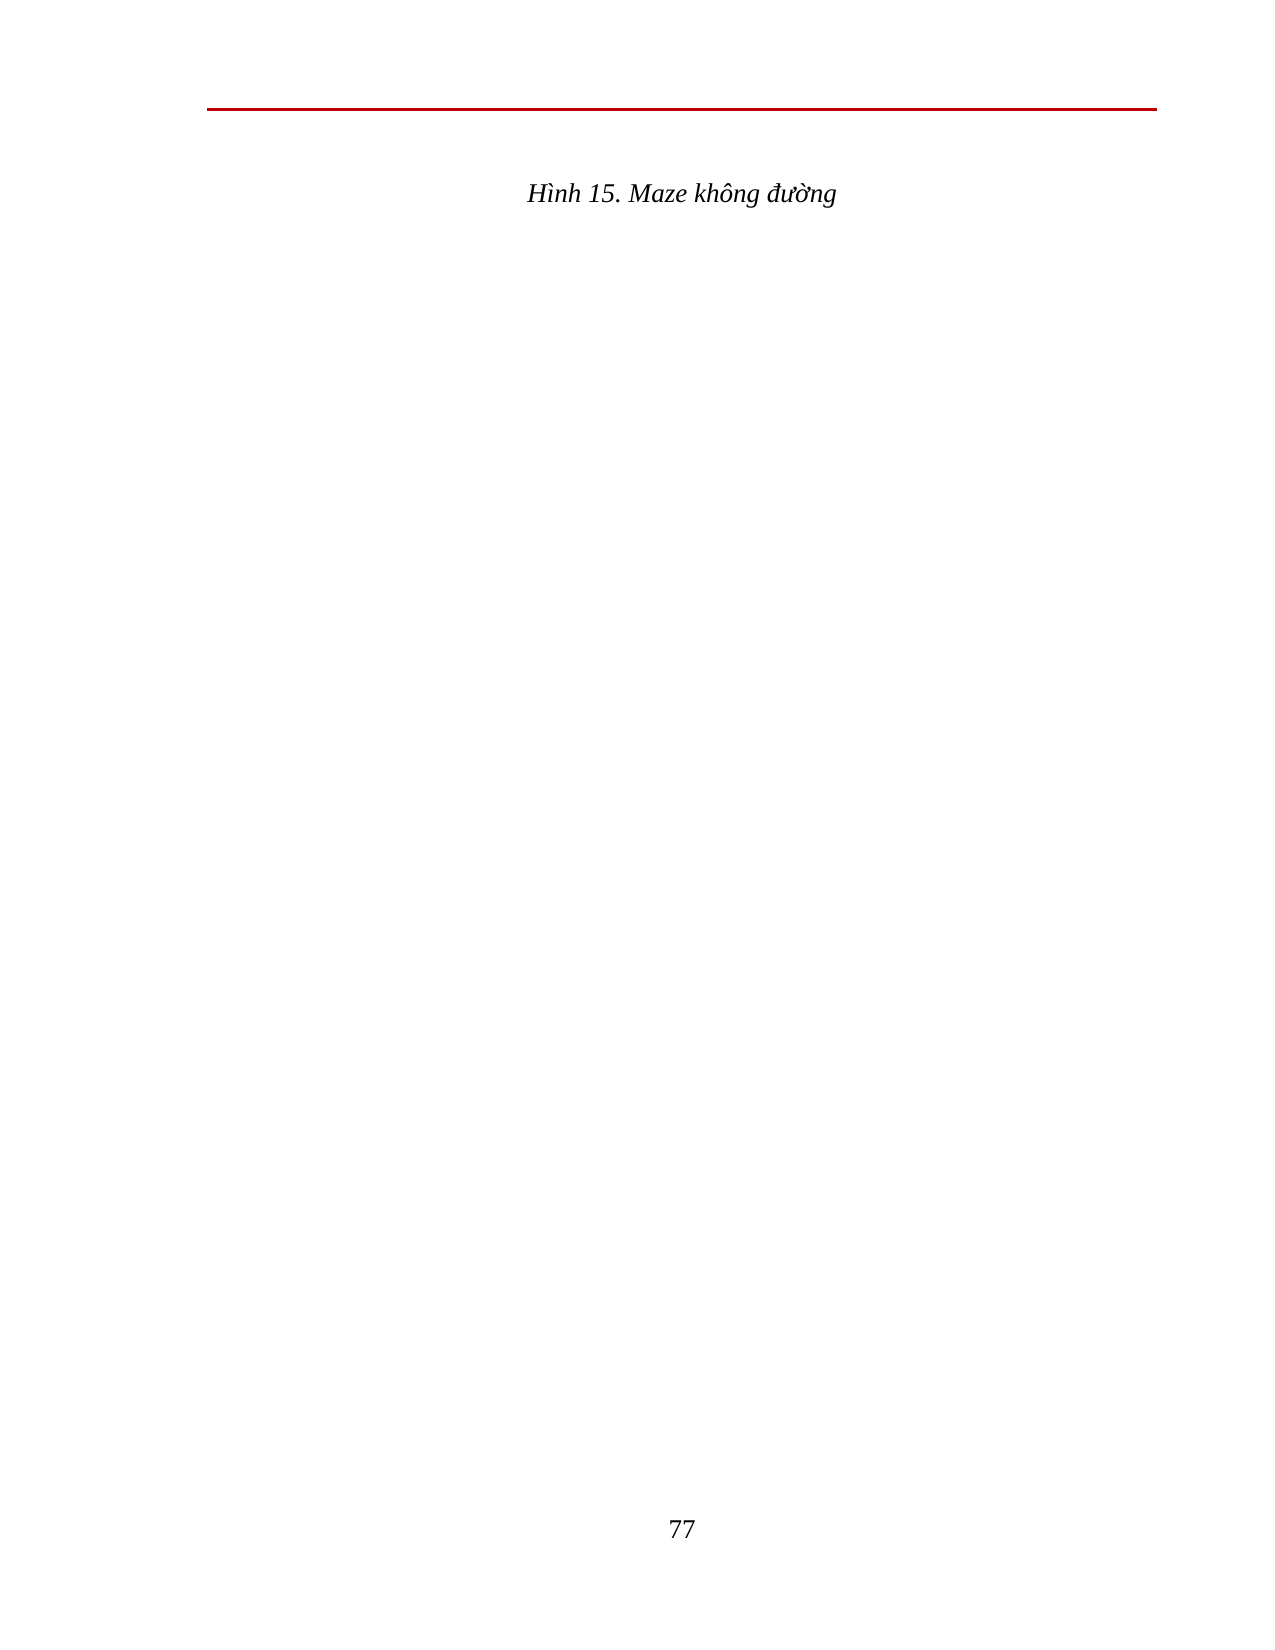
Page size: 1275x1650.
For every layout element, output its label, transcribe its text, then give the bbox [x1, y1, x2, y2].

text Hình 15. Maze không đường [207, 177, 1157, 208]
